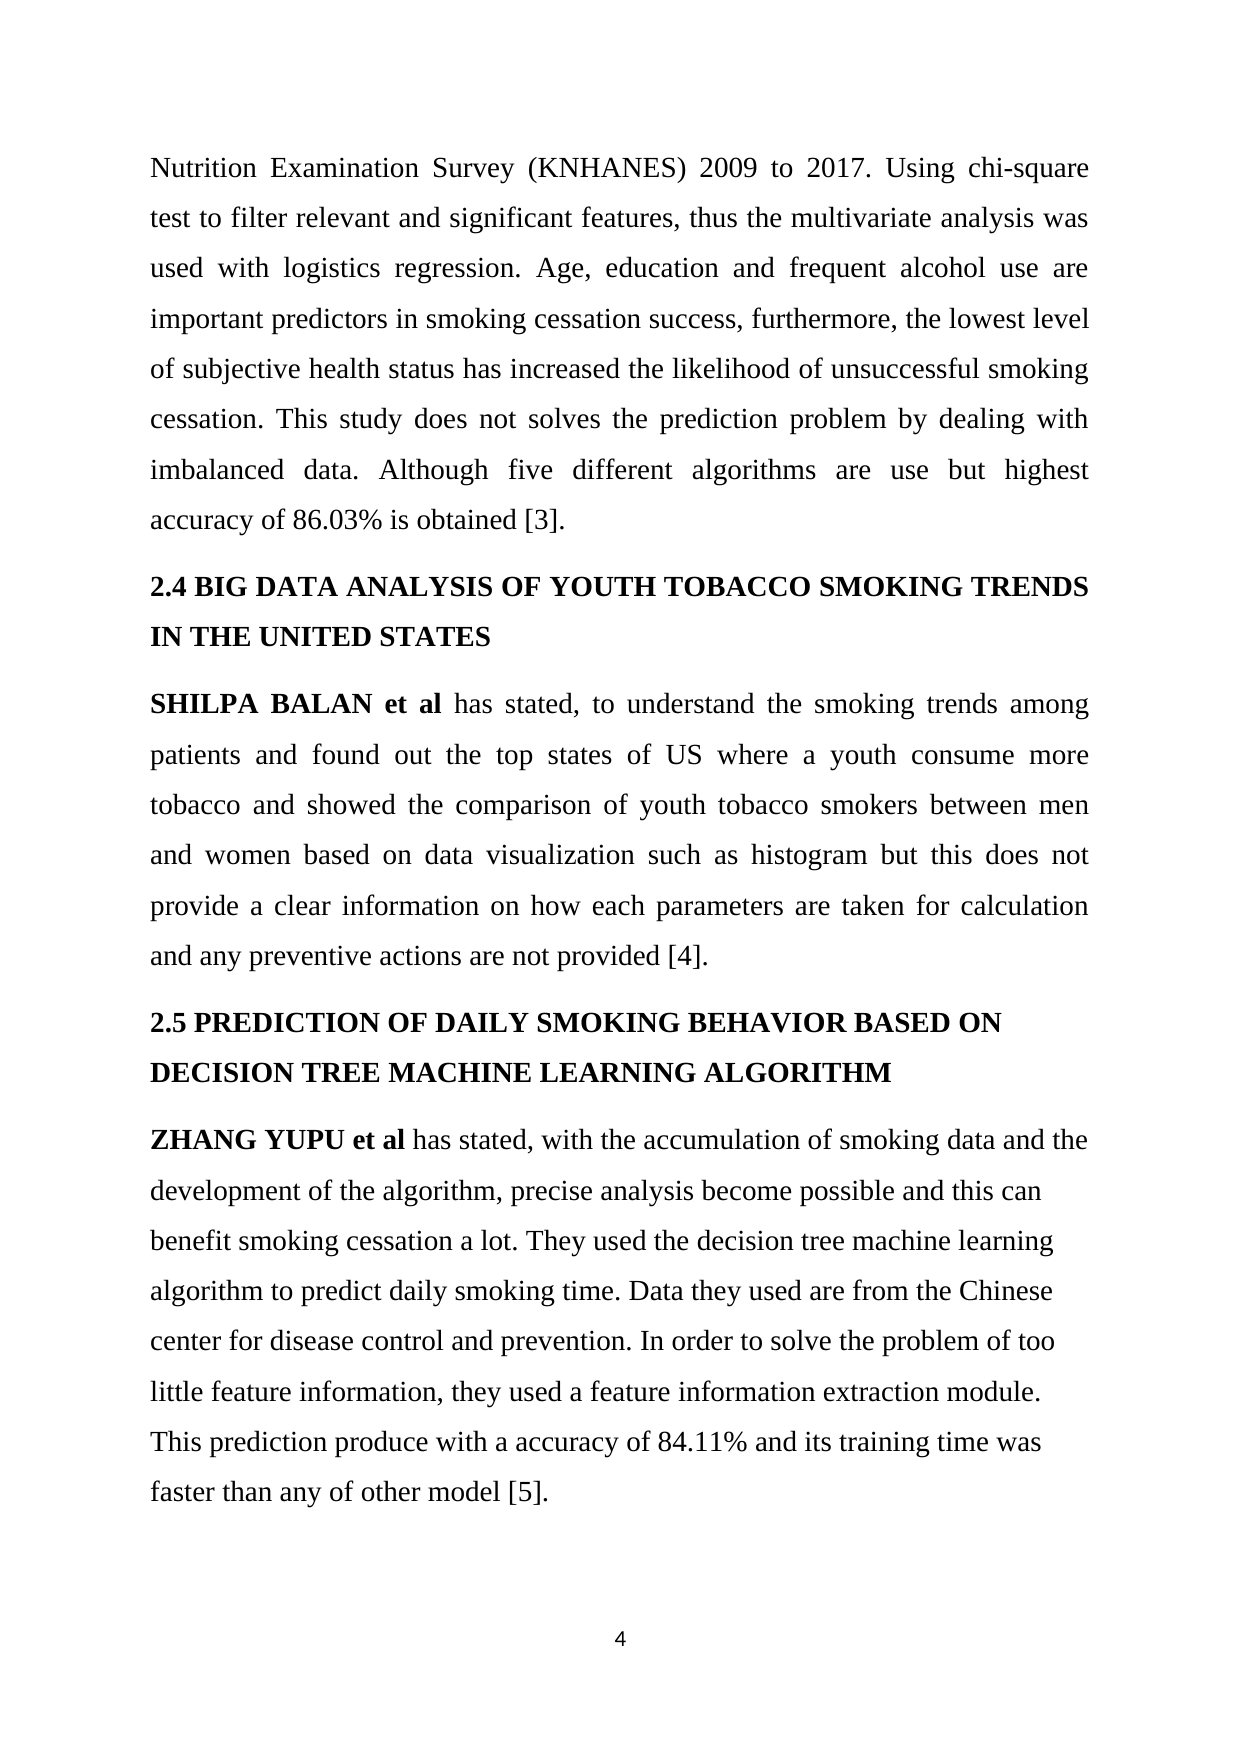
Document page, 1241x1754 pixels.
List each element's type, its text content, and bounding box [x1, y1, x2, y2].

text 2.4 BIG DATA ANALYSIS OF YOUTH TOBACCO SMOKING TRENDS IN THE UNITED STATES [150, 569, 1090, 653]
text SHILPA BALAN et al has stated, to understand the smoking trends among patients and found out the top states of US where a youth consume more tobacco and showed the comparison of youth tobacco smokers between men and women based on data visualization such as histogram but this does not provide a clear information on how each parameters are taken for calculation and any preventive actions are not provided [4]. [150, 686, 1090, 972]
text ZHANG YUPU et al has stated, with the accumulation of smoking data and the development of the algorithm, precise analysis become possible and this can benefit smoking cessation a lot. They used the decision tree machine learning algorithm to predict daily smoking time. Data they used are from the Chinese center for disease control and prevention. In order to solve the problem of too little feature information, they used a feature information extraction module. This prediction produce with a accuracy of 84.11% and its training time was faster than any of other model [5]. [150, 1122, 1090, 1508]
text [150, 150, 1090, 536]
text 2.5 PREDICTION OF DAILY SMOKING BEHAVIOR BASED ON DECISION TREE MACHINE LEARNING ALGORITHM [150, 1005, 1090, 1089]
